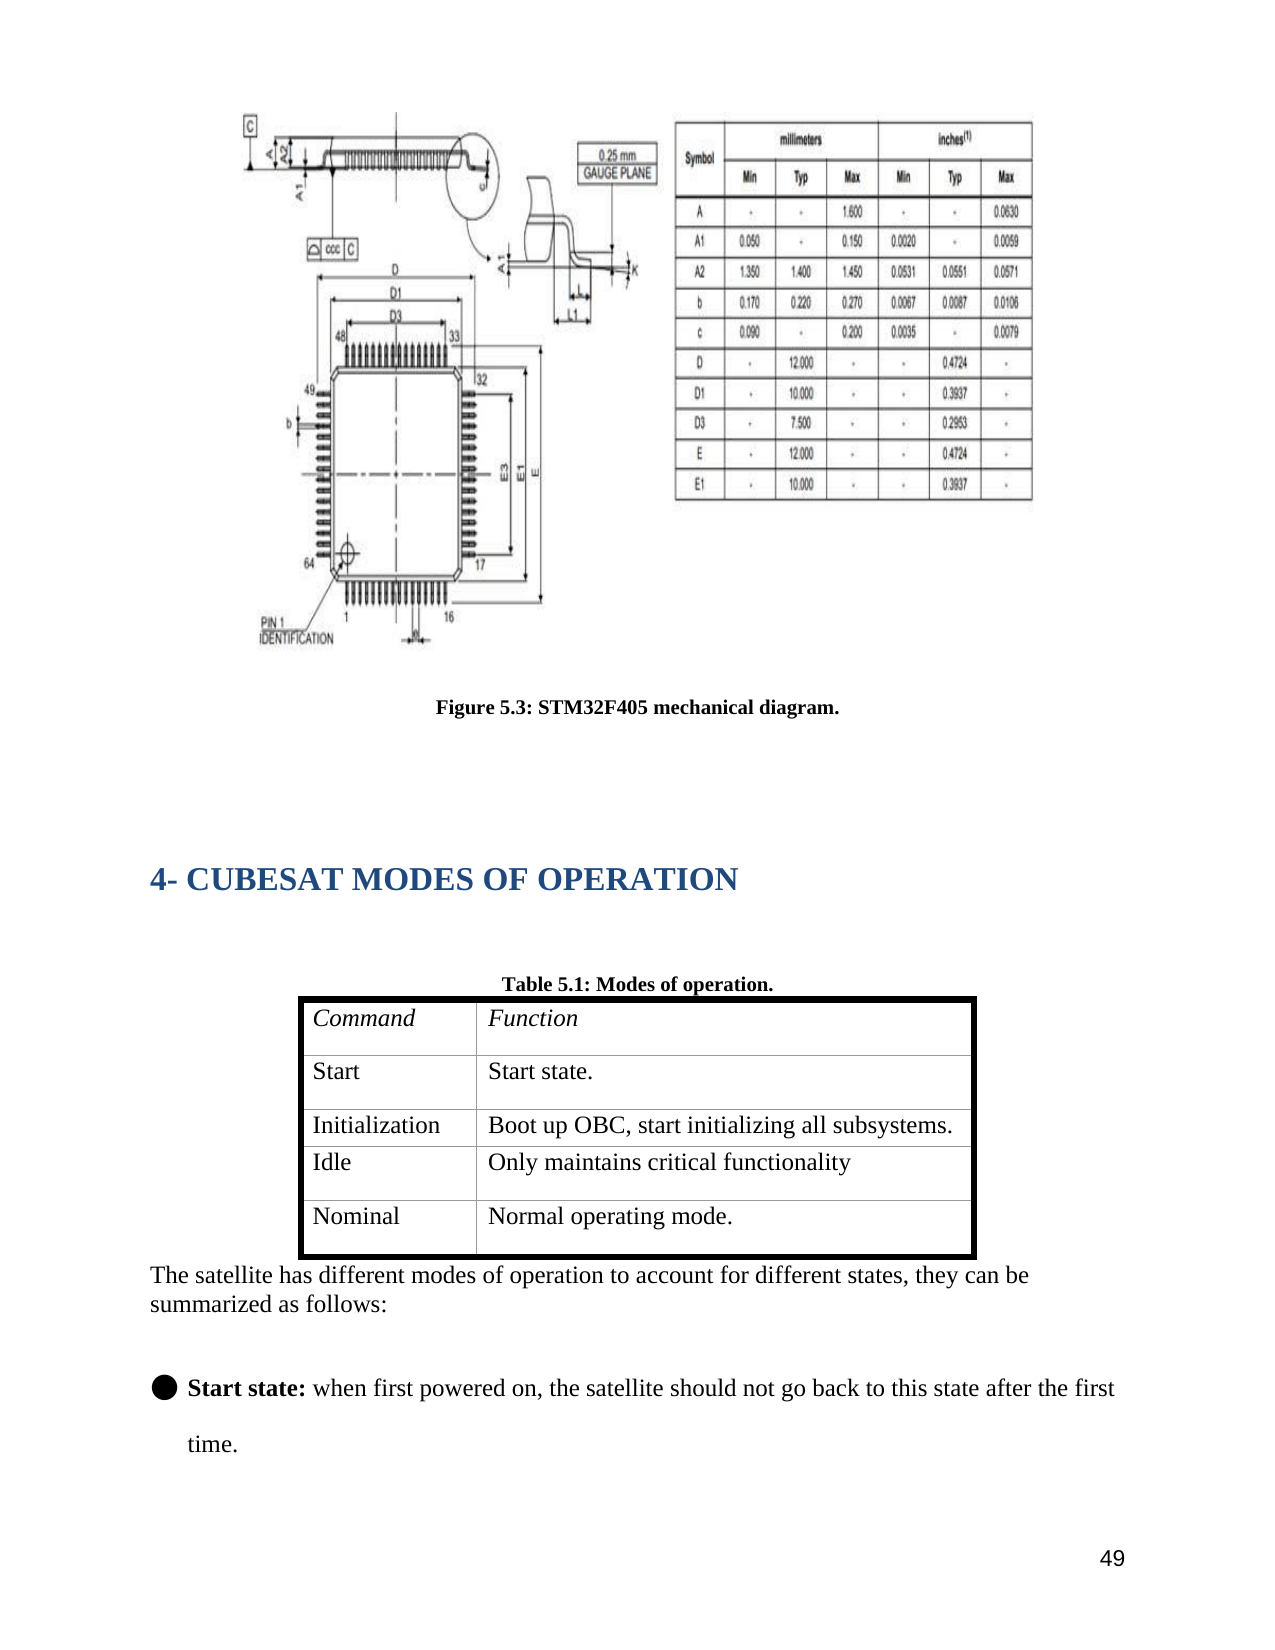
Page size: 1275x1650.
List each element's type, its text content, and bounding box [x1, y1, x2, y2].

table_cell Start state. [477, 1056, 971, 1109]
table_cell Boot up OBC, start initializing all subsystems. [477, 1110, 971, 1146]
subtitle 4- CUBESAT MODES OF OPERATION [150, 859, 1089, 897]
table_header Function [477, 1003, 971, 1055]
list Start state: when first powered on, the satellite should not go back to this state after the first time. [150, 1347, 1125, 1458]
text The satellite has different modes of operation to account for different states, they can be summarized as follows: [150, 1260, 1125, 1318]
table_cell Nominal [304, 1201, 476, 1254]
table_cell Only maintains critical functionality [477, 1147, 971, 1200]
text Figure 5.3: STM32F405 mechanical diagram. [150, 695, 1125, 719]
table_cell Normal operating mode. [477, 1201, 971, 1254]
picture [241, 112, 1034, 653]
table_cell Start [304, 1056, 476, 1109]
text Table 5.1: Modes of operation. [150, 972, 1125, 996]
table_cell Initialization [304, 1110, 476, 1146]
table_header Command [304, 1003, 476, 1055]
table_cell Idle [304, 1147, 476, 1200]
